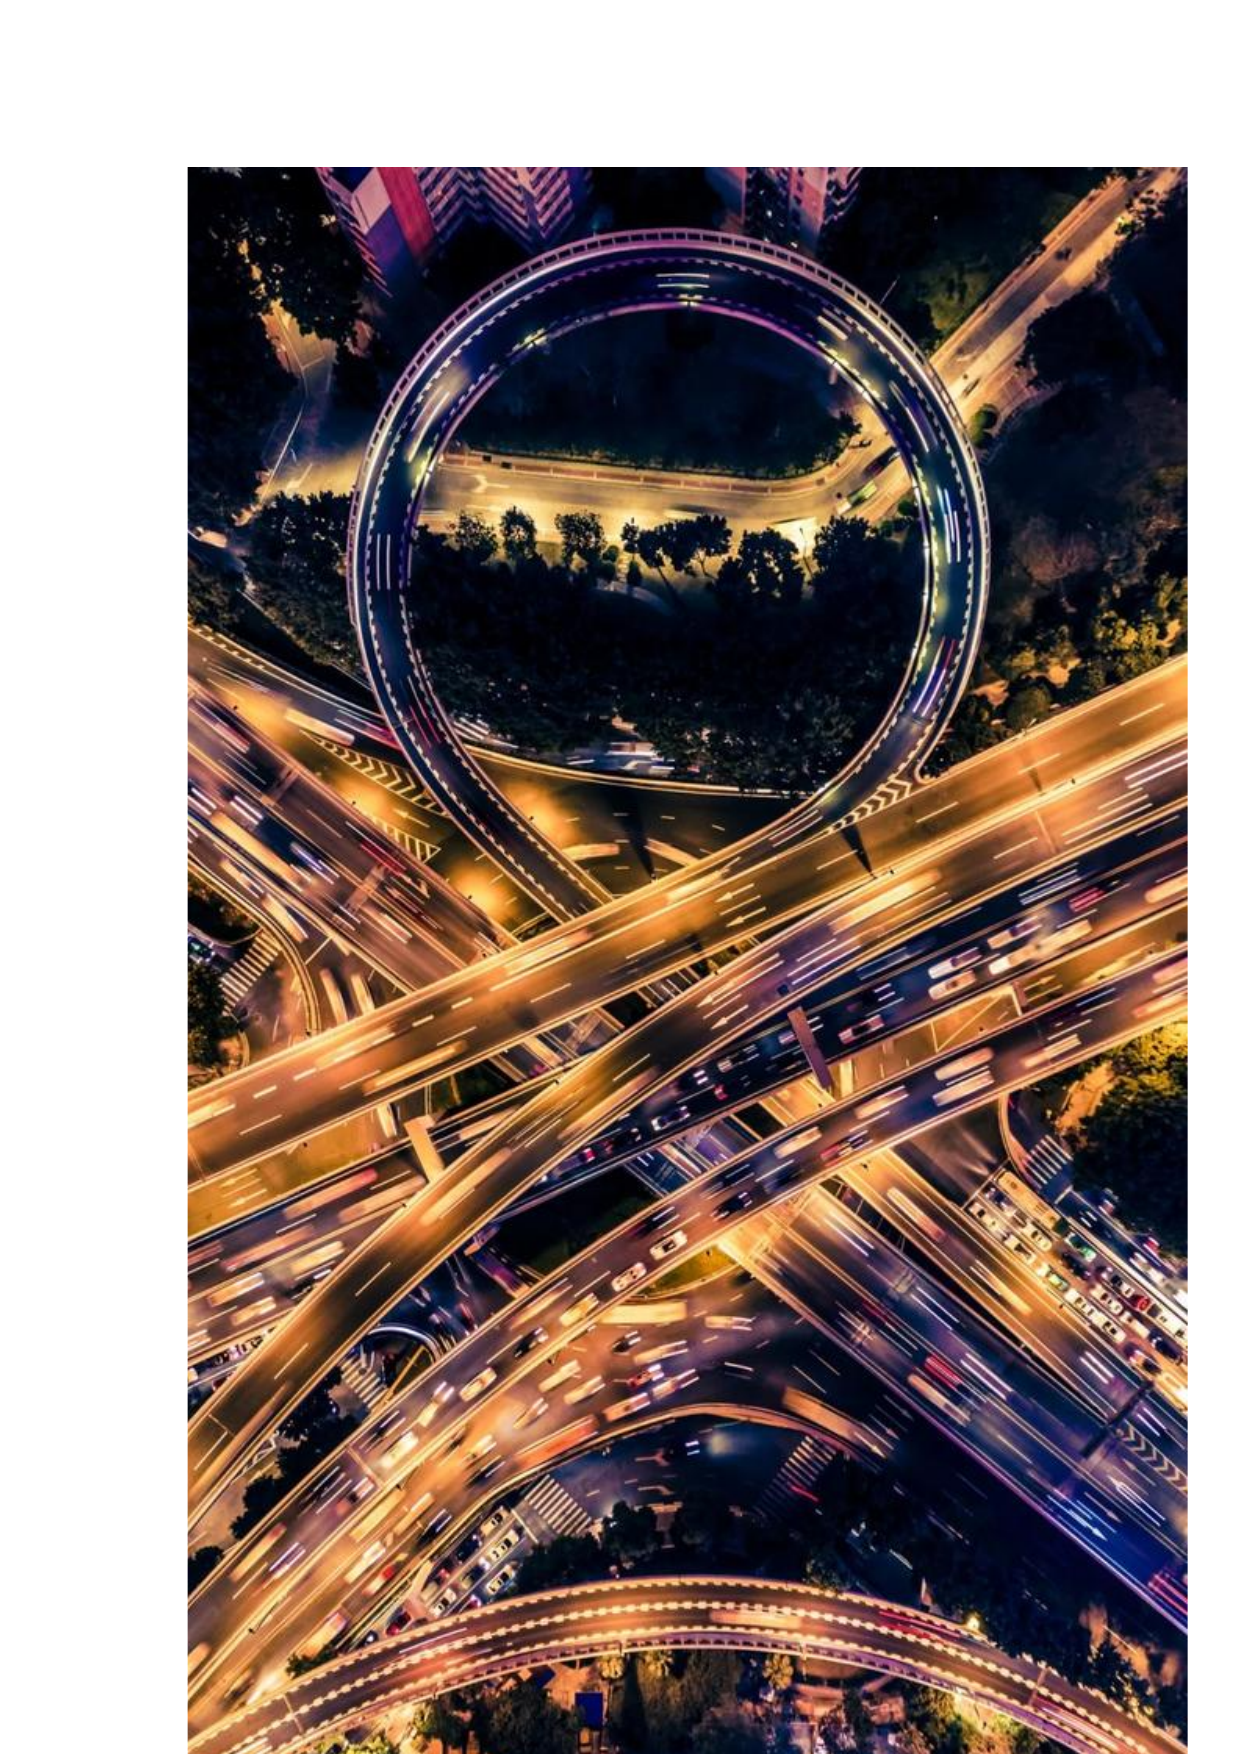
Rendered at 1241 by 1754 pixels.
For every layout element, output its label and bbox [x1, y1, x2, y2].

picture [187, 167, 1188, 1754]
